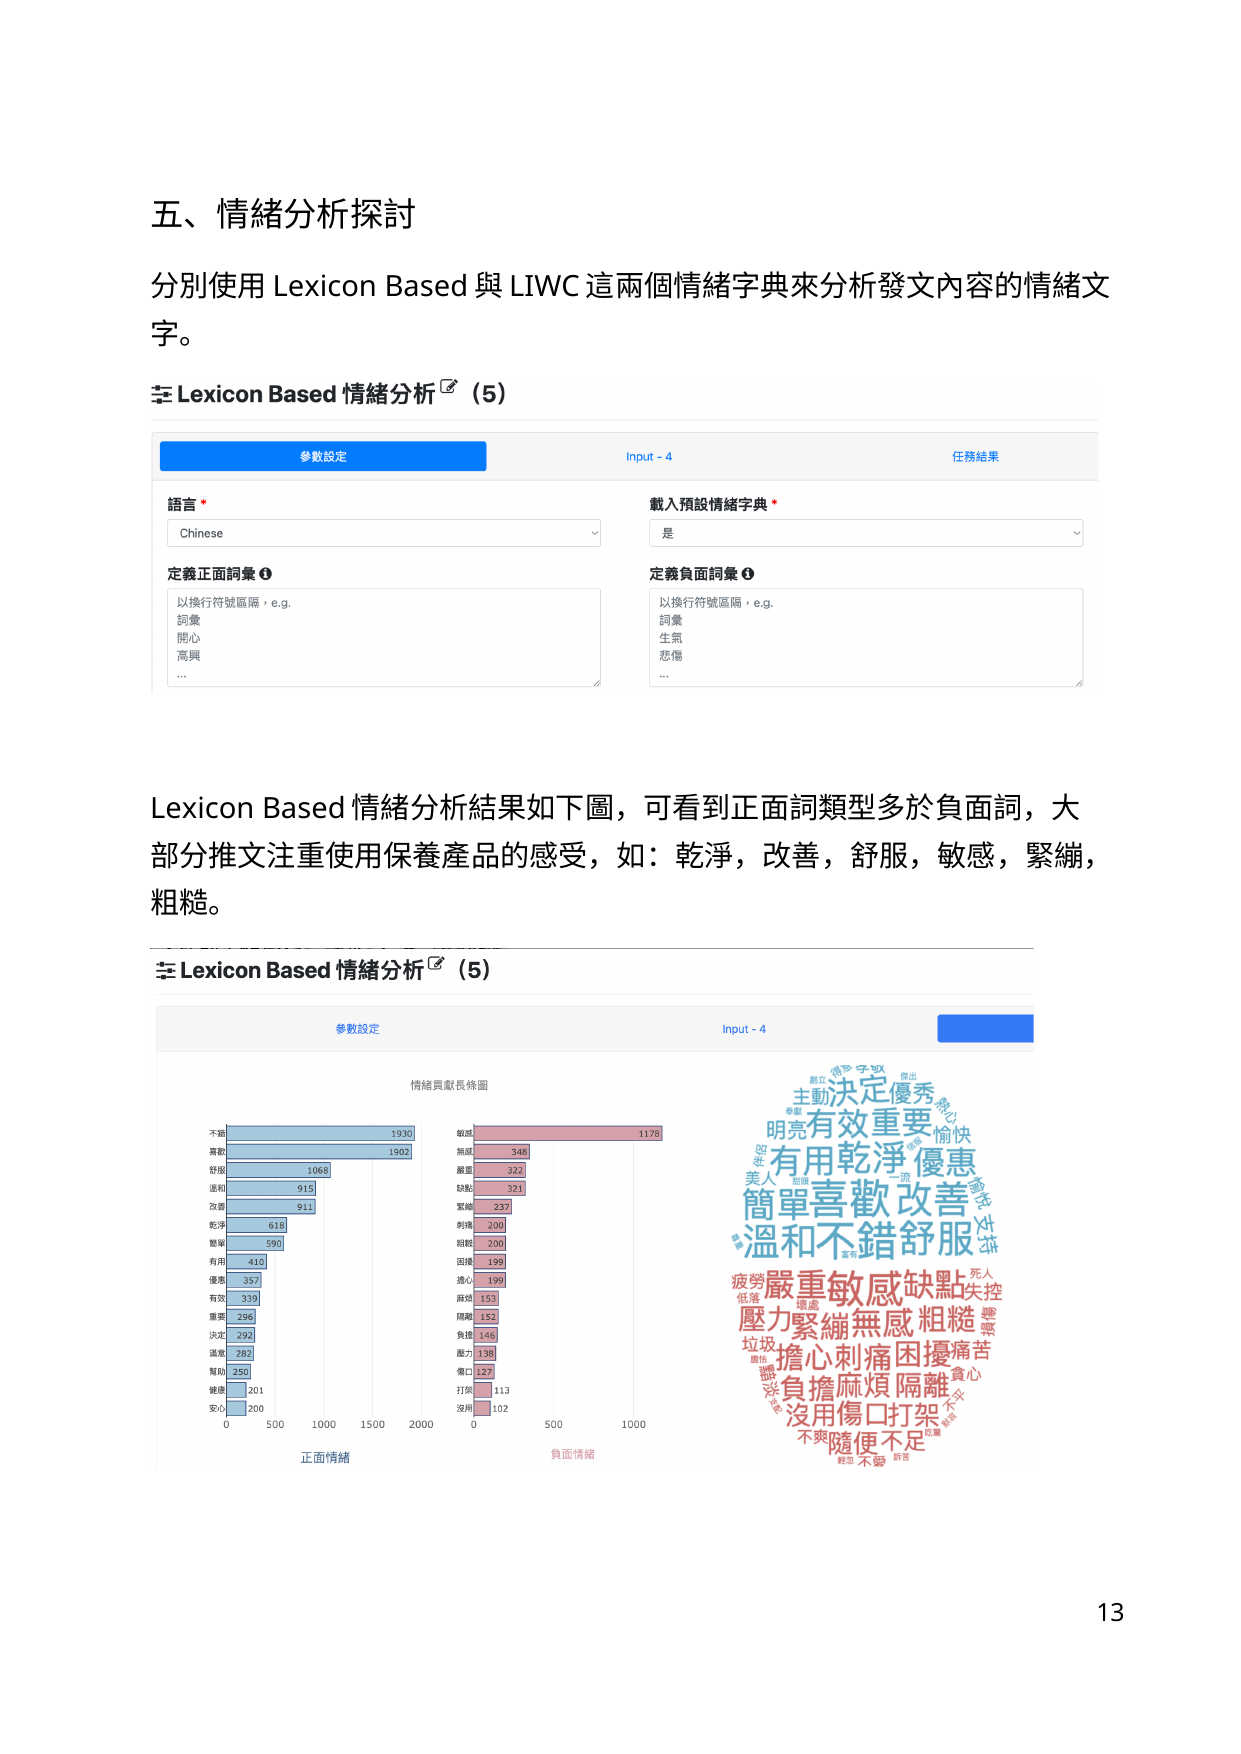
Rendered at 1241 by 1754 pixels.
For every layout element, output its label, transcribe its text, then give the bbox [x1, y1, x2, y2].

text Lexicon Based情緒分析結果如下圖，可看到正面詞類型多於負面詞，大部分推文注重使用保養產品的感受，如：乾淨，改善，舒服，敏感，緊繃，粗糙。 [150, 784, 1095, 922]
text 五、情緒分析探討 [150, 187, 959, 236]
picture [150, 948, 1034, 1470]
text 分別使用Lexicon Based與LIWC這兩個情緒字典來分析發文內容的情緒文字。 [150, 263, 1124, 353]
picture [150, 379, 1099, 694]
